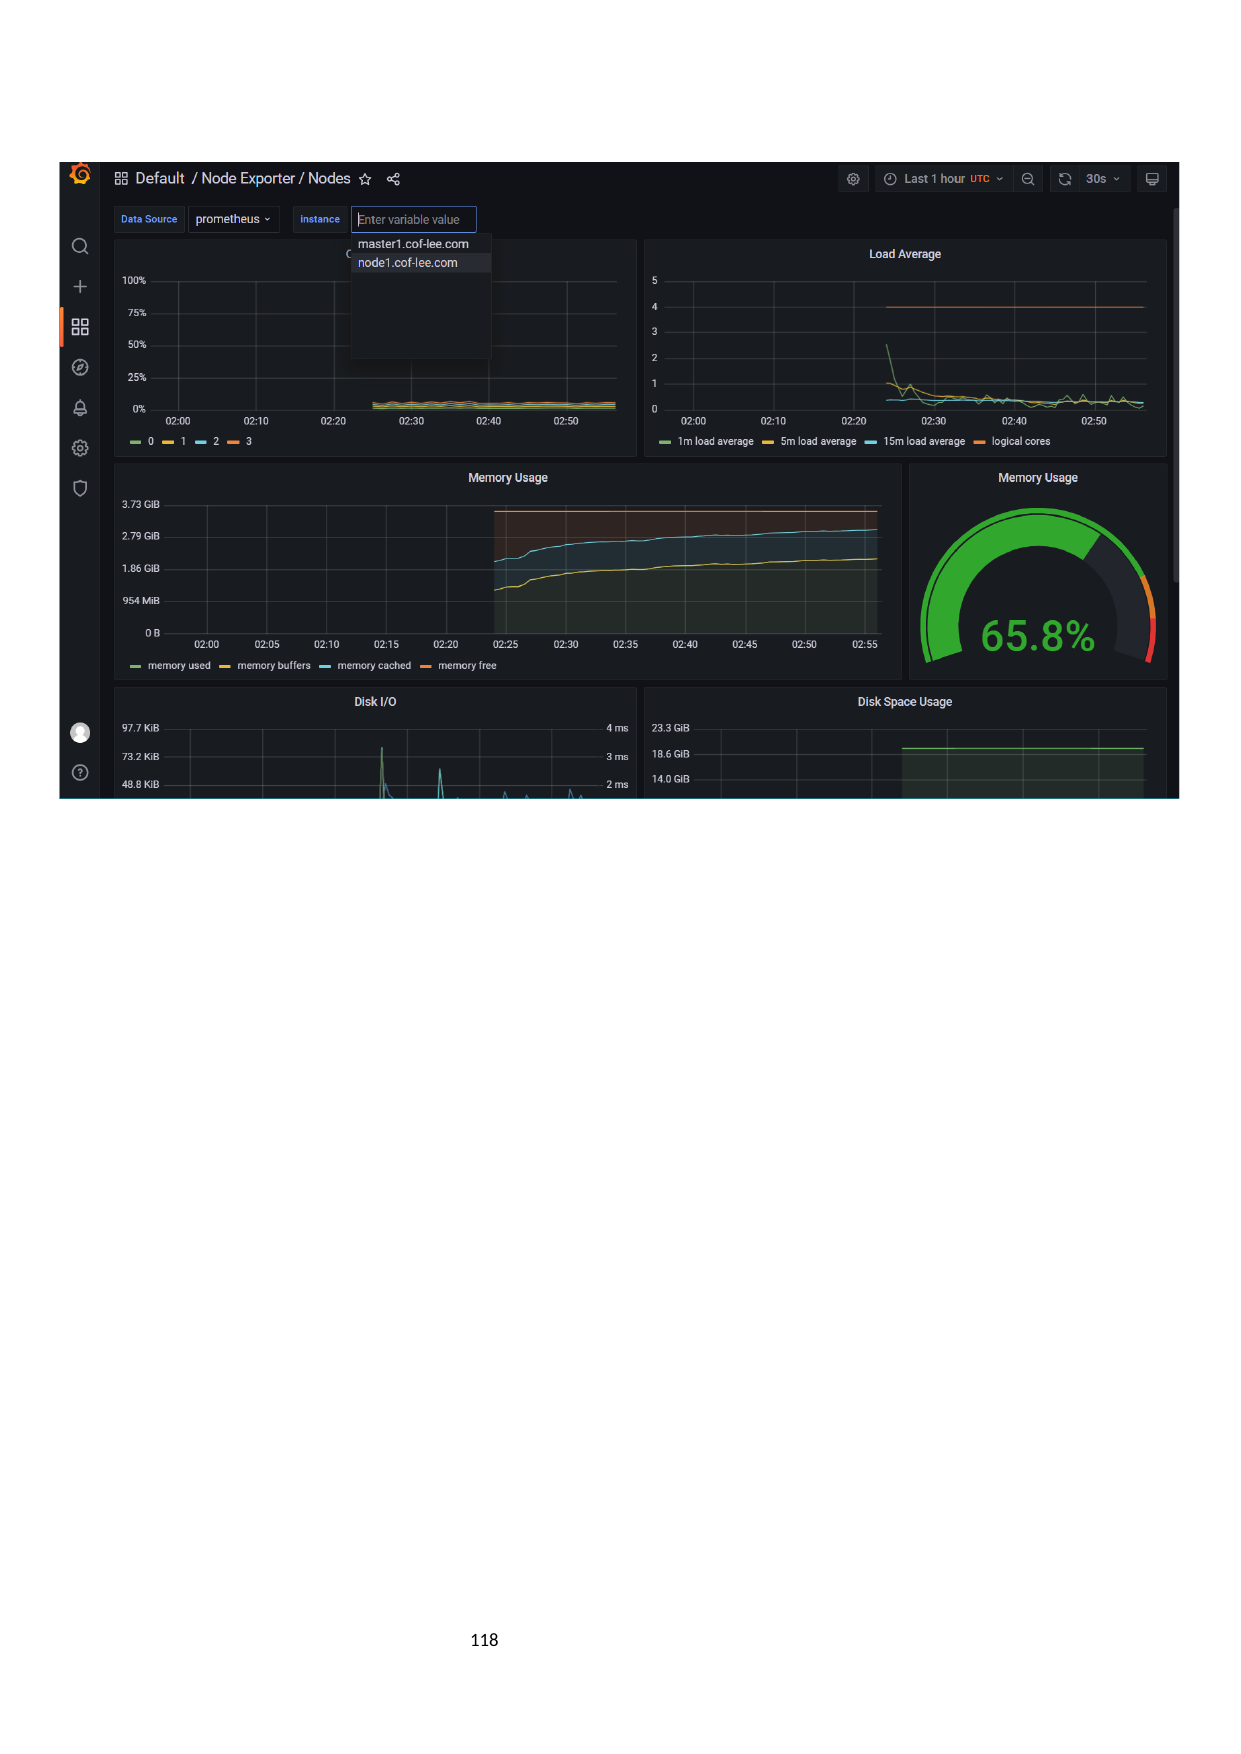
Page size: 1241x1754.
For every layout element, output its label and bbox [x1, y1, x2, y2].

picture [59, 162, 1180, 799]
